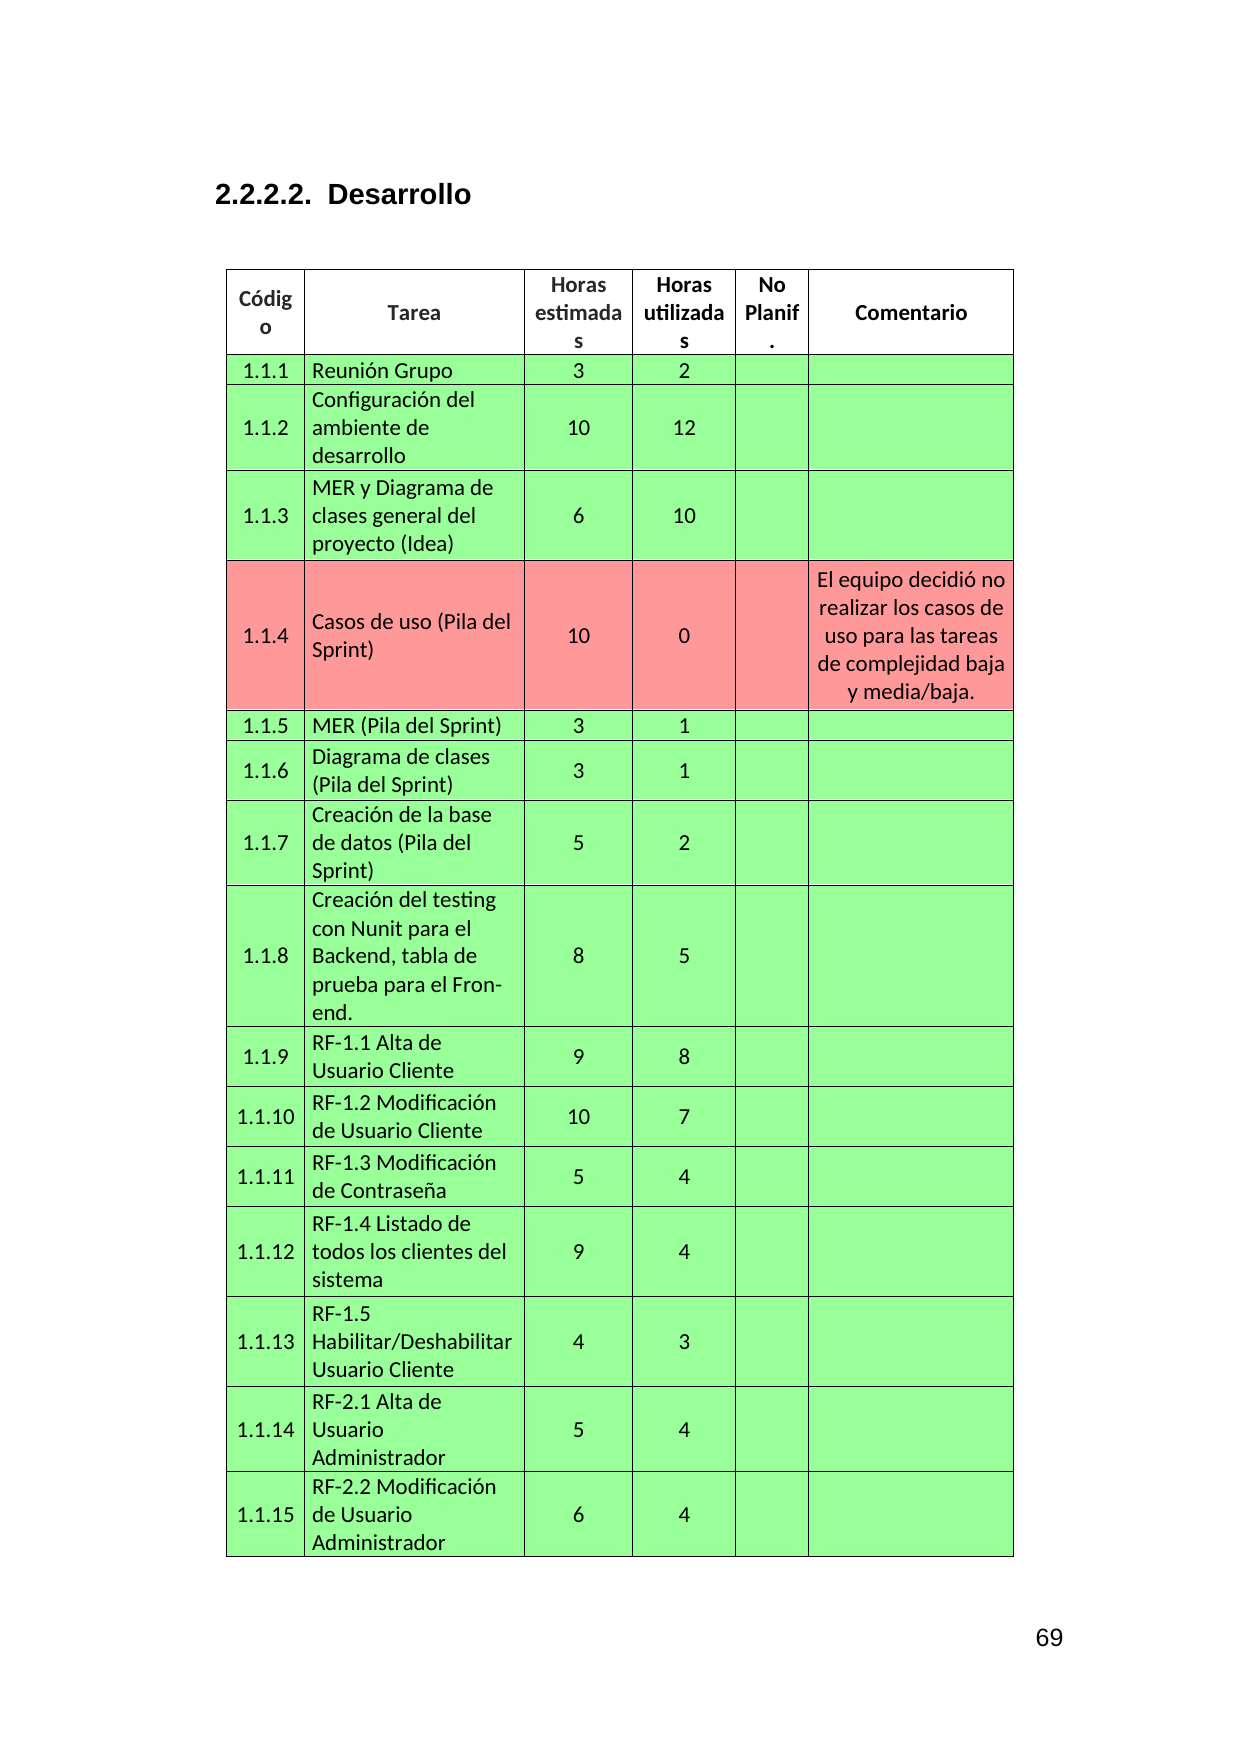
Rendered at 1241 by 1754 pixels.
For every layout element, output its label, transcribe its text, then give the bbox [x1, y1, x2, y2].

table_cell [809, 1472, 1013, 1556]
table_cell [736, 711, 808, 739]
table_cell MER (Pila del Sprint) [305, 711, 524, 739]
table_cell 5 [525, 1387, 632, 1471]
table_cell RF-1.1 Alta de Usuario Cliente [305, 1027, 524, 1086]
table_cell 6 [525, 471, 632, 559]
table_cell [736, 886, 808, 1026]
table_cell 10 [633, 471, 735, 559]
table_cell Diagrama de clases (Pila del Sprint) [305, 741, 524, 799]
table_cell [736, 355, 808, 384]
table_cell 10 [525, 385, 632, 469]
table_cell RF-1.2 Modificación de Usuario Cliente [305, 1087, 524, 1146]
table_cell 2 [633, 355, 735, 384]
table_cell 1.1.13 [227, 1297, 304, 1386]
table_cell Configuración del ambiente de desarrollo [305, 385, 524, 469]
table_cell [809, 1147, 1013, 1206]
table_header Comentario [809, 270, 1013, 354]
table_cell [736, 1087, 808, 1146]
table_cell [809, 886, 1013, 1026]
table_cell 4 [633, 1387, 735, 1471]
table_cell 4 [633, 1207, 735, 1296]
table_cell 1.1.2 [227, 385, 304, 469]
table_cell [809, 471, 1013, 559]
table_cell Casos de uso (Pila del Sprint) [305, 561, 524, 709]
table_cell El equipo decidió no realizar los casos de uso para las tareas de complejidad baja y media/baja. [809, 561, 1013, 709]
table_header No Planif. [736, 270, 808, 354]
table_cell 3 [525, 741, 632, 799]
table_cell [809, 1087, 1013, 1146]
table_cell 8 [525, 886, 632, 1026]
table_cell [809, 741, 1013, 799]
table_cell 1.1.15 [227, 1472, 304, 1556]
table_cell [736, 801, 808, 884]
table_cell 3 [525, 711, 632, 739]
table_cell [736, 1147, 808, 1206]
table_cell 4 [525, 1297, 632, 1386]
table_cell 5 [525, 801, 632, 884]
table_cell [736, 741, 808, 799]
table_cell 10 [525, 561, 632, 709]
table_cell 1.1.6 [227, 741, 304, 799]
table_cell 12 [633, 385, 735, 469]
table_cell 1.1.7 [227, 801, 304, 884]
table_cell 9 [525, 1207, 632, 1296]
table_cell 10 [525, 1087, 632, 1146]
table_cell RF-1.3 Modificación de Contraseña [305, 1147, 524, 1206]
table_cell RF-1.5 Habilitar/Deshabilitar Usuario Cliente [305, 1297, 524, 1386]
table_cell [736, 1297, 808, 1386]
table_cell 0 [633, 561, 735, 709]
table_cell 3 [525, 355, 632, 384]
table_header Código [227, 270, 304, 354]
table_cell [736, 561, 808, 709]
table_header Horas utilizadas [633, 270, 735, 354]
table_cell [736, 1472, 808, 1556]
table_cell Creación de la base de datos (Pila del Sprint) [305, 801, 524, 884]
table_header Horas estimadas [525, 270, 632, 354]
table_cell [736, 1027, 808, 1086]
table_cell RF-2.1 Alta de Usuario Administrador [305, 1387, 524, 1471]
table_cell [736, 1207, 808, 1296]
table_cell 1.1.3 [227, 471, 304, 559]
table_cell 1.1.10 [227, 1087, 304, 1146]
table_cell [809, 1207, 1013, 1296]
table_cell 3 [633, 1297, 735, 1386]
table_cell 1 [633, 711, 735, 739]
table_cell [809, 711, 1013, 739]
table_cell 1.1.4 [227, 561, 304, 709]
table_cell [736, 471, 808, 559]
table_cell 7 [633, 1087, 735, 1146]
table_header Tarea [305, 270, 524, 354]
table_cell 1 [633, 741, 735, 799]
table_cell RF-1.4 Listado de todos los clientes del sistema [305, 1207, 524, 1296]
table_cell [809, 1387, 1013, 1471]
table_cell RF-2.2 Modificación de Usuario Administrador [305, 1472, 524, 1556]
table_cell MER y Diagrama de clases general del proyecto (Idea) [305, 471, 524, 559]
table_cell 4 [633, 1147, 735, 1206]
table_cell 1.1.12 [227, 1207, 304, 1296]
list Desarrollo [215, 177, 1063, 211]
table_cell 9 [525, 1027, 632, 1086]
table_cell 1.1.9 [227, 1027, 304, 1086]
table_cell 4 [633, 1472, 735, 1556]
table_cell [809, 1297, 1013, 1386]
table_cell 1.1.8 [227, 886, 304, 1026]
table_cell 1.1.14 [227, 1387, 304, 1471]
table_cell 5 [633, 886, 735, 1026]
table_cell 2 [633, 801, 735, 884]
table_cell [736, 1387, 808, 1471]
table_cell 5 [525, 1147, 632, 1206]
table_cell [809, 385, 1013, 469]
table_cell 6 [525, 1472, 632, 1556]
table_cell [809, 355, 1013, 384]
table_cell 8 [633, 1027, 735, 1086]
table_cell Reunión Grupo [305, 355, 524, 384]
table_cell [809, 801, 1013, 884]
table_cell 1.1.11 [227, 1147, 304, 1206]
table_cell Creación del testing con Nunit para el Backend, tabla de prueba para el Fron-end. [305, 886, 524, 1026]
table_cell 1.1.1 [227, 355, 304, 384]
table_cell 1.1.5 [227, 711, 304, 739]
table_cell [736, 385, 808, 469]
table_cell [809, 1027, 1013, 1086]
